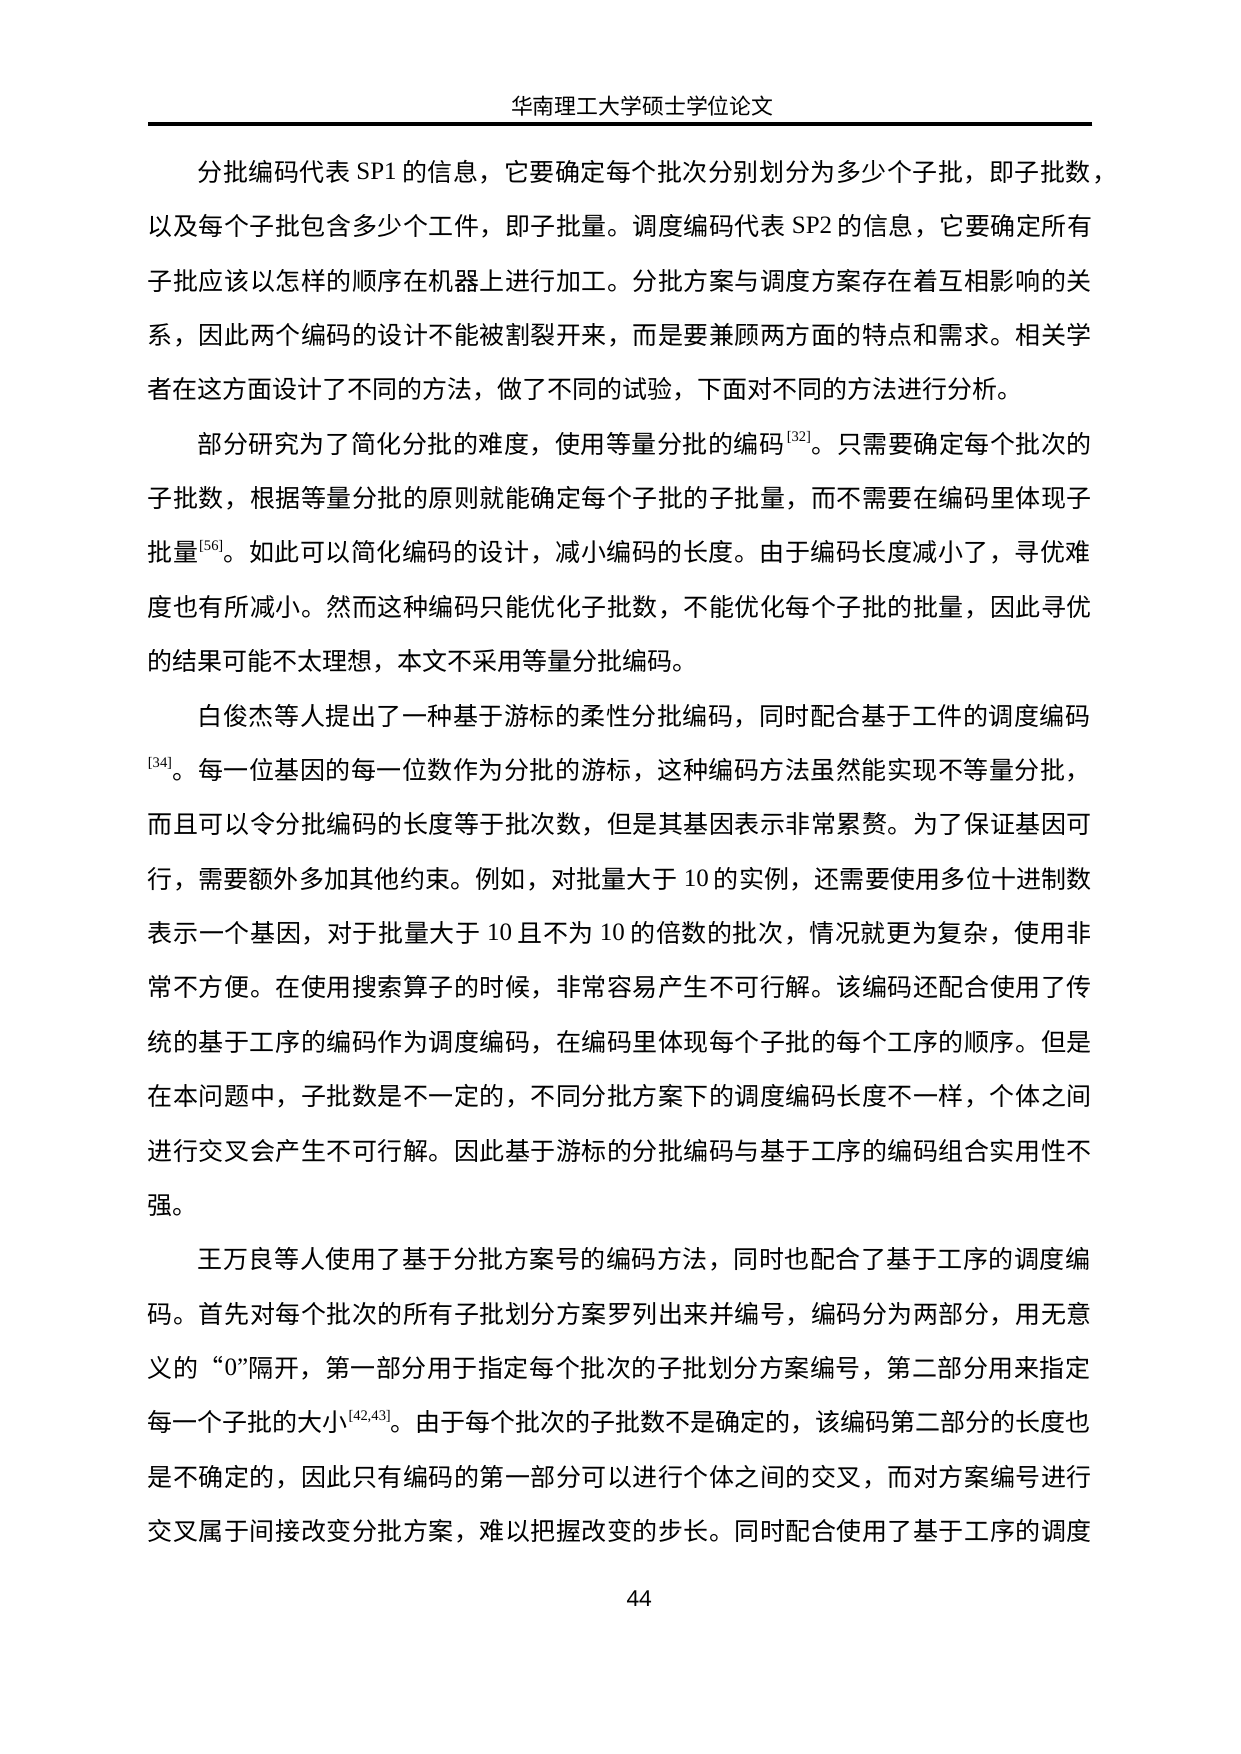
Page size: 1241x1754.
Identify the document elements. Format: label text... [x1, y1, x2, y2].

text 部分研究为了简化分批的难度，使用等量分批的编码[32]。只需要确定每个批次的子批数，根据等量分批的原则就能确定每个子批的子批量，而不需要在编码里体现子批量[56]。如此可以简化编码的设计，减小编码的长度。由于编码长度减小了，寻优难度也有所减小。然而这种编码只能优化子批数，不能优化每个子批的批量，因此寻优的结果可能不太理想，本文不采用等量分批编码。 [148, 424, 1092, 678]
text 白俊杰等人提出了一种基于游标的柔性分批编码，同时配合基于工件的调度编码[34]。每一位基因的每一位数作为分批的游标，这种编码方法虽然能实现不等量分批，而且可以令分批编码的长度等于批次数，但是其基因表示非常累赘。为了保证基因可行，需要额外多加其他约束。例如，对批量大于10的实例，还需要使用多位十进制数表示一个基因，对于批量大于10且不为10的倍数的批次，情况就更为复杂，使用非常不方便。在使用搜索算子的时候，非常容易产生不可行解。该编码还配合使用了传统的基于工序的编码作为调度编码，在编码里体现每个子批的每个工序的顺序。但是在本问题中，子批数是不一定的，不同分批方案下的调度编码长度不一样，个体之间进行交叉会产生不可行解。因此基于游标的分批编码与基于工序的编码组合实用性不强。 [148, 696, 1092, 1222]
text 分批编码代表SP1的信息，它要确定每个批次分别划分为多少个子批，即子批数，以及每个子批包含多少个工件，即子批量。调度编码代表SP2的信息，它要确定所有子批应该以怎样的顺序在机器上进行加工。分批方案与调度方案存在着互相影响的关系，因此两个编码的设计不能被割裂开来，而是要兼顾两方面的特点和需求。相关学者在这方面设计了不同的方法，做了不同的试验，下面对不同的方法进行分析。 [148, 152, 1092, 406]
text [148, 1240, 1092, 1548]
